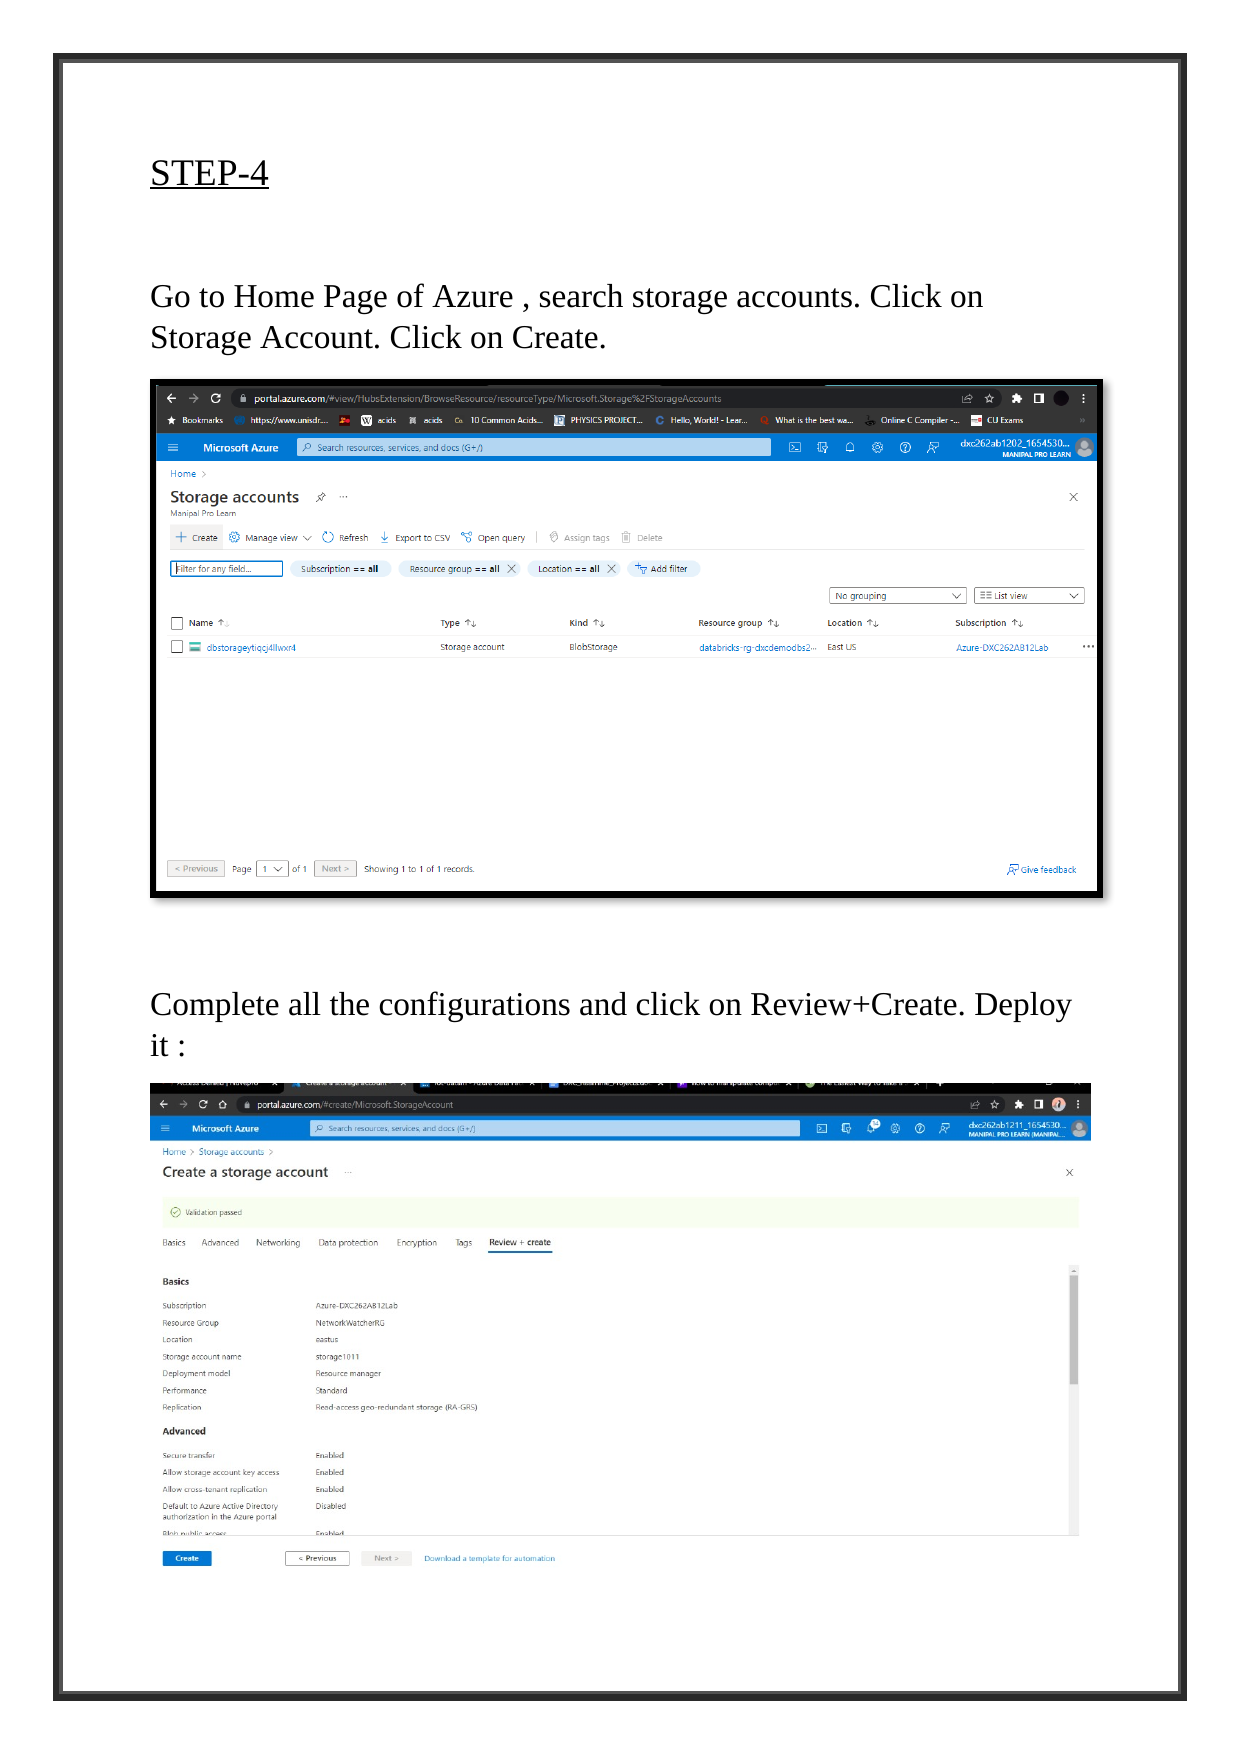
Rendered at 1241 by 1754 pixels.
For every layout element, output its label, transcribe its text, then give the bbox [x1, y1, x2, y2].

picture [150, 1083, 1091, 1583]
text Go to Home Page of Azure , search storage accounts. Click on Storage Account. Click on Create. [150, 276, 1090, 356]
text Complete all the configurations and click on Review+Create. Deploy it : [150, 984, 1090, 1064]
picture [156, 385, 1097, 891]
text STEP-4 [150, 150, 1090, 193]
